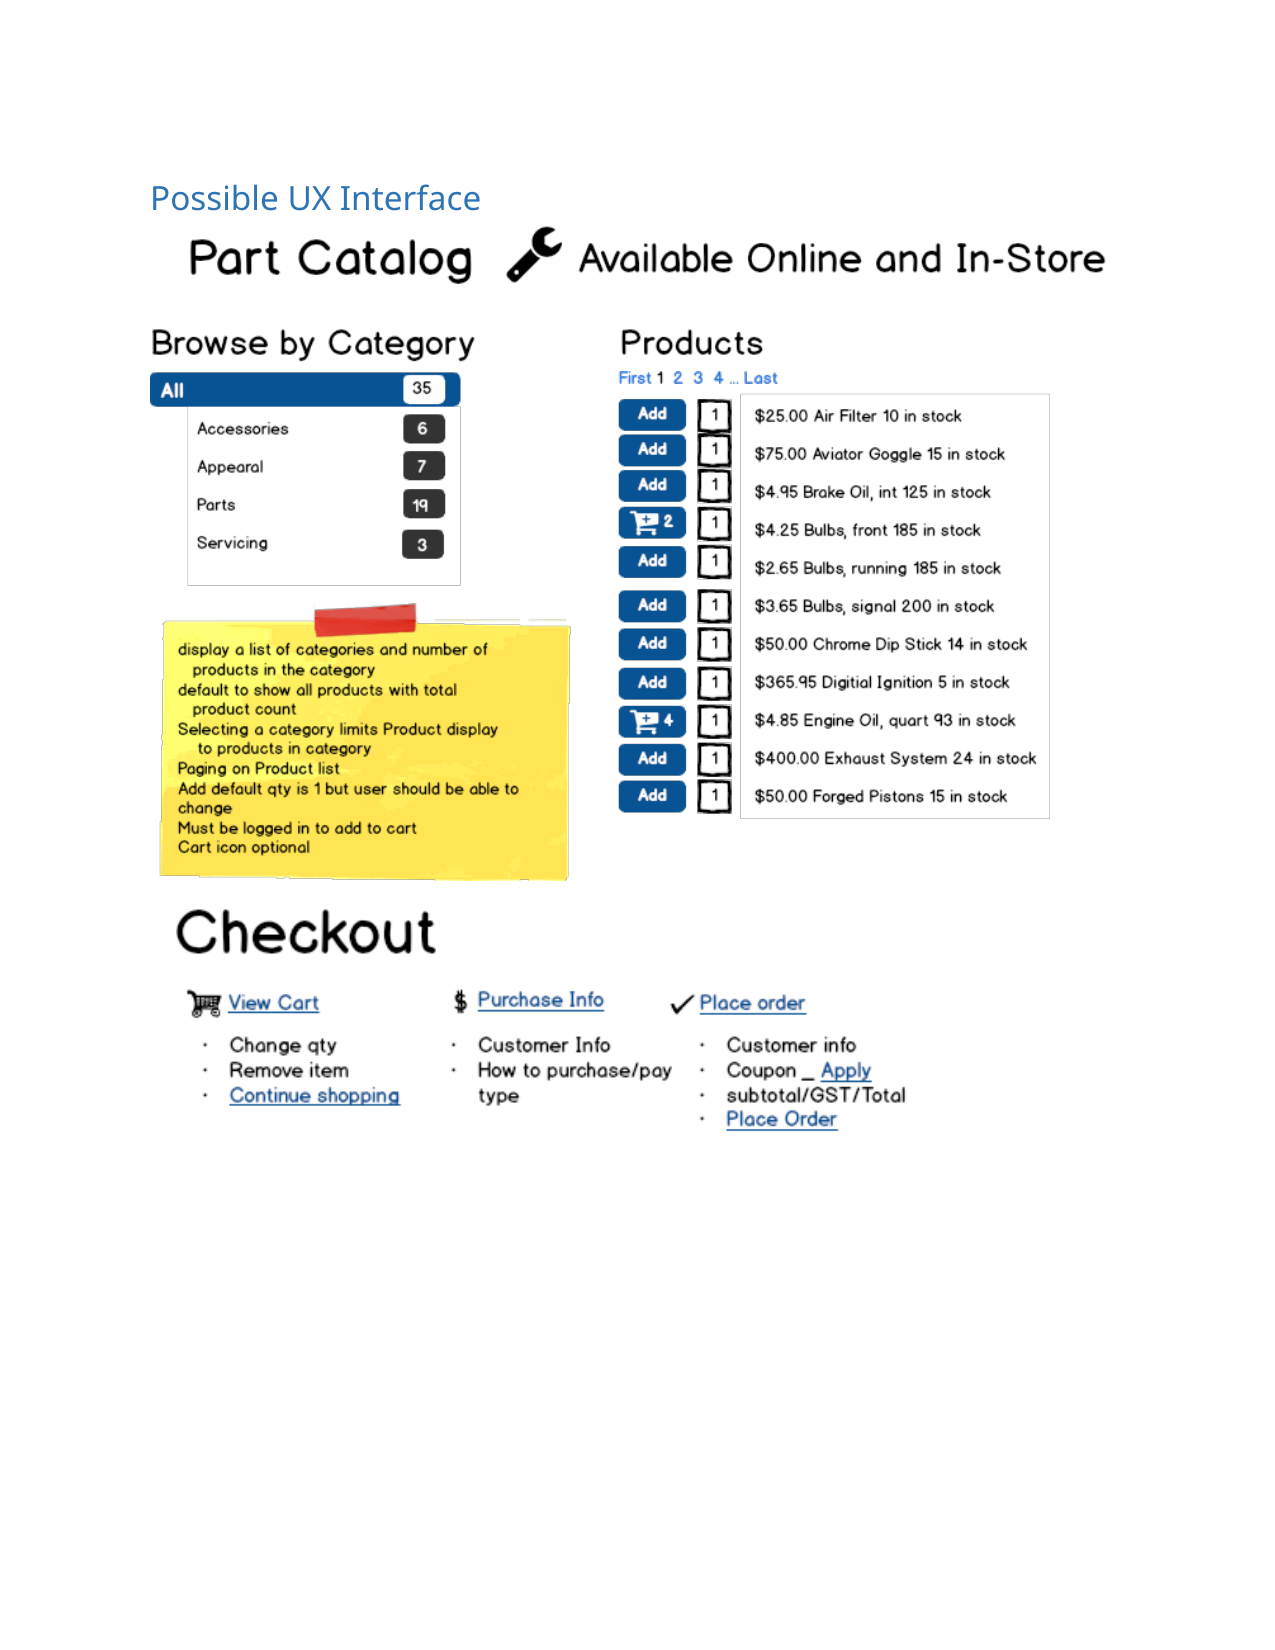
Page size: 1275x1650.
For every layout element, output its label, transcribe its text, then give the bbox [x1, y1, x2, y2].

picture [150, 223, 1126, 1186]
subtitle Possible UX Interface [150, 175, 1125, 220]
